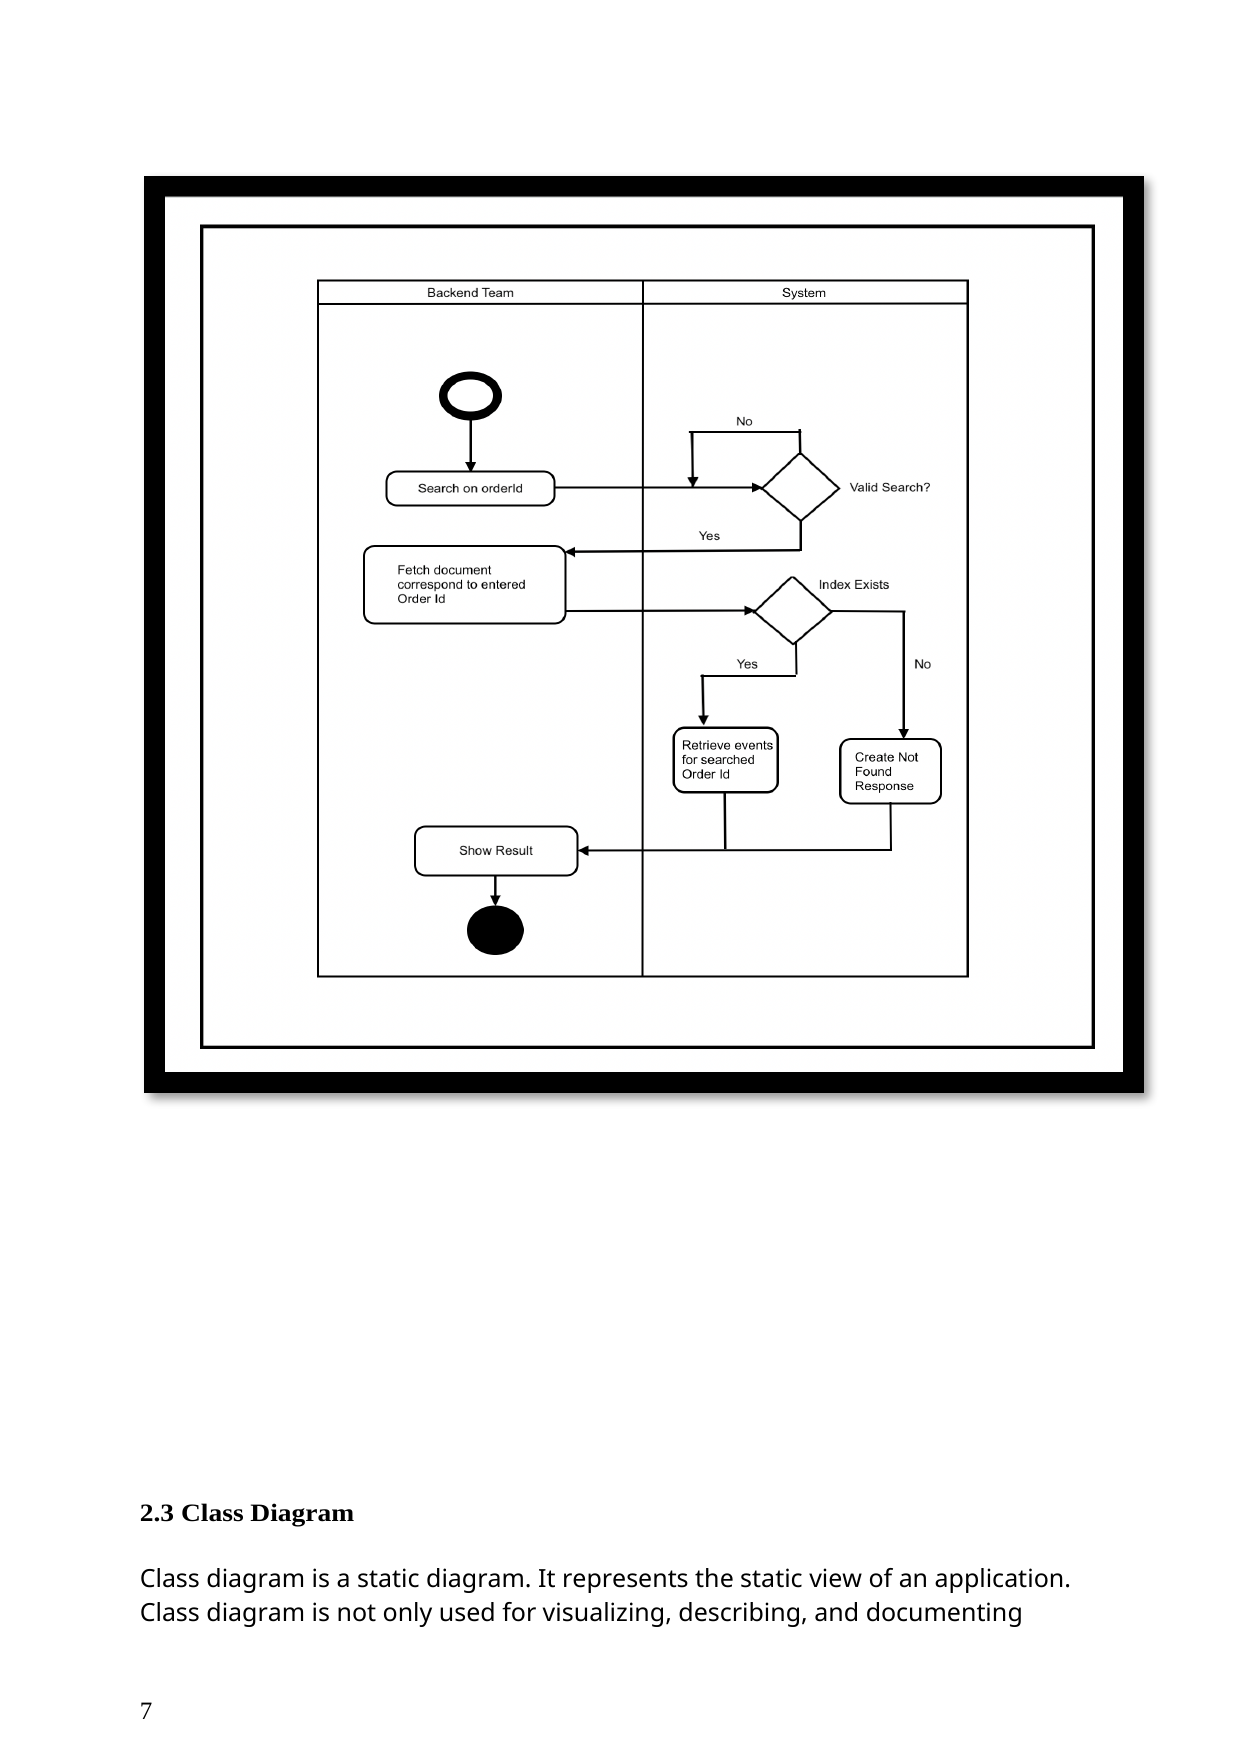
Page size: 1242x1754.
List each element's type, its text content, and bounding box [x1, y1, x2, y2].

title 2.3 Class Diagram [139, 1498, 1096, 1527]
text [139, 1561, 1098, 1629]
picture [165, 196, 1123, 1072]
